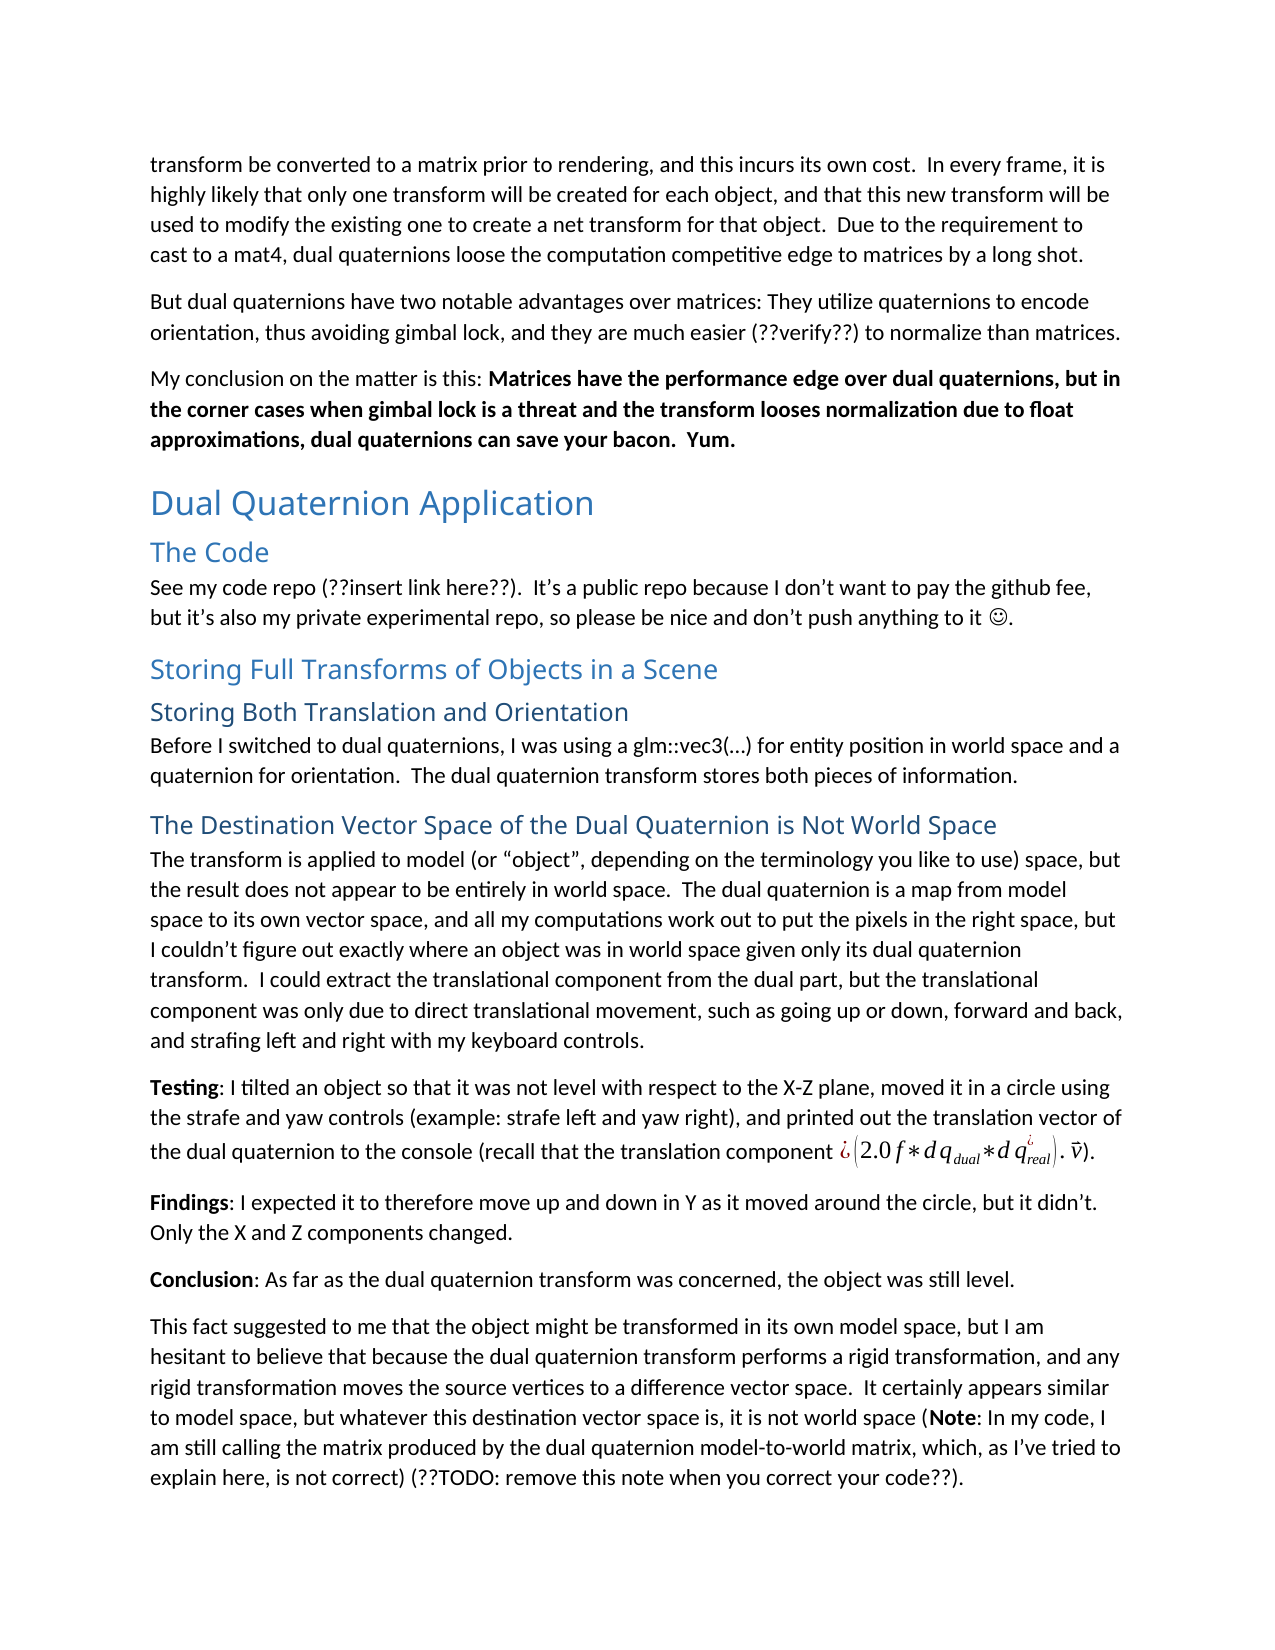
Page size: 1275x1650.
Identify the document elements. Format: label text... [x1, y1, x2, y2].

subtitle The Code [150, 533, 1125, 570]
subtitle Dual Quaternion Application [150, 480, 1125, 526]
text The transform is applied to model (or “object”, depending on the terminology you like to use) space, but the result does not appear to be entirely in world space. The dual quaternion is a map from model space to its own vector space, and all my computations work out to put the pixels in the right space, but I couldn’t figure out exactly where an object was in world space given only its dual quaternion transform. I could extract the translational component from the dual part, but the translational component was only due to direct translational movement, such as going up or down, forward and back, and strafing left and right with my keyboard controls. [150, 845, 1125, 1054]
text Before I switched to dual quaternions, I was using a glm::vec3(…) for entity position in world space and a quaternion for orientation. The dual quaternion transform stores both pieces of information. [150, 731, 1125, 789]
text But dual quaternions have two notable advantages over matrices: They utilize quaternions to encode orientation, thus avoiding gimbal lock, and they are much easier (??verify??) to normalize than matrices. [150, 287, 1125, 346]
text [150, 150, 1125, 269]
subtitle The Destination Vector Space of the Dual Quaternion is Not World Space [150, 808, 1125, 842]
text Testing: I tilted an object so that it was not level with respect to the X-Z plane, moved it in a circle using the strafe and yaw controls (example: strafe left and yaw right), and printed out the translation vector of the dual quaternion to the console (recall that the translation component ). [150, 1073, 1125, 1169]
text See my code repo (??insert link here??). It’s a public repo because I don’t want to pay the github fee, but it’s also my private experimental repo, so please be nice and don’t push anything to it . [150, 573, 1125, 631]
text Conclusion: As far as the dual quaternion transform was concerned, the object was still level. [150, 1265, 1125, 1293]
subtitle Storing Full Transforms of Objects in a Scene [150, 650, 1125, 687]
text This fact suggested to me that the object might be transformed in its own model space, but I am hesitant to believe that because the dual quaternion transform performs a rigid transformation, and any rigid transformation moves the source vertices to a difference vector space. It certainly appears similar to model space, but whatever this destination vector space is, it is not world space (Note: In my code, I am still calling the matrix produced by the dual quaternion model-to-world matrix, which, as I’ve tried to explain here, is not correct) (??TODO: remove this note when you correct your code??). [150, 1312, 1125, 1491]
text My conclusion on the matter is this: Matrices have the performance edge over dual quaternions, but in the corner cases when gimbal lock is a threat and the transform looses normalization due to float approximations, dual quaternions can save your bacon. Yum. [150, 364, 1125, 453]
subtitle Storing Both Translation and Orientation [150, 694, 1125, 728]
text Findings: I expected it to therefore move up and down in Y as it moved around the circle, but it didn’t. Only the X and Z components changed. [150, 1188, 1125, 1246]
